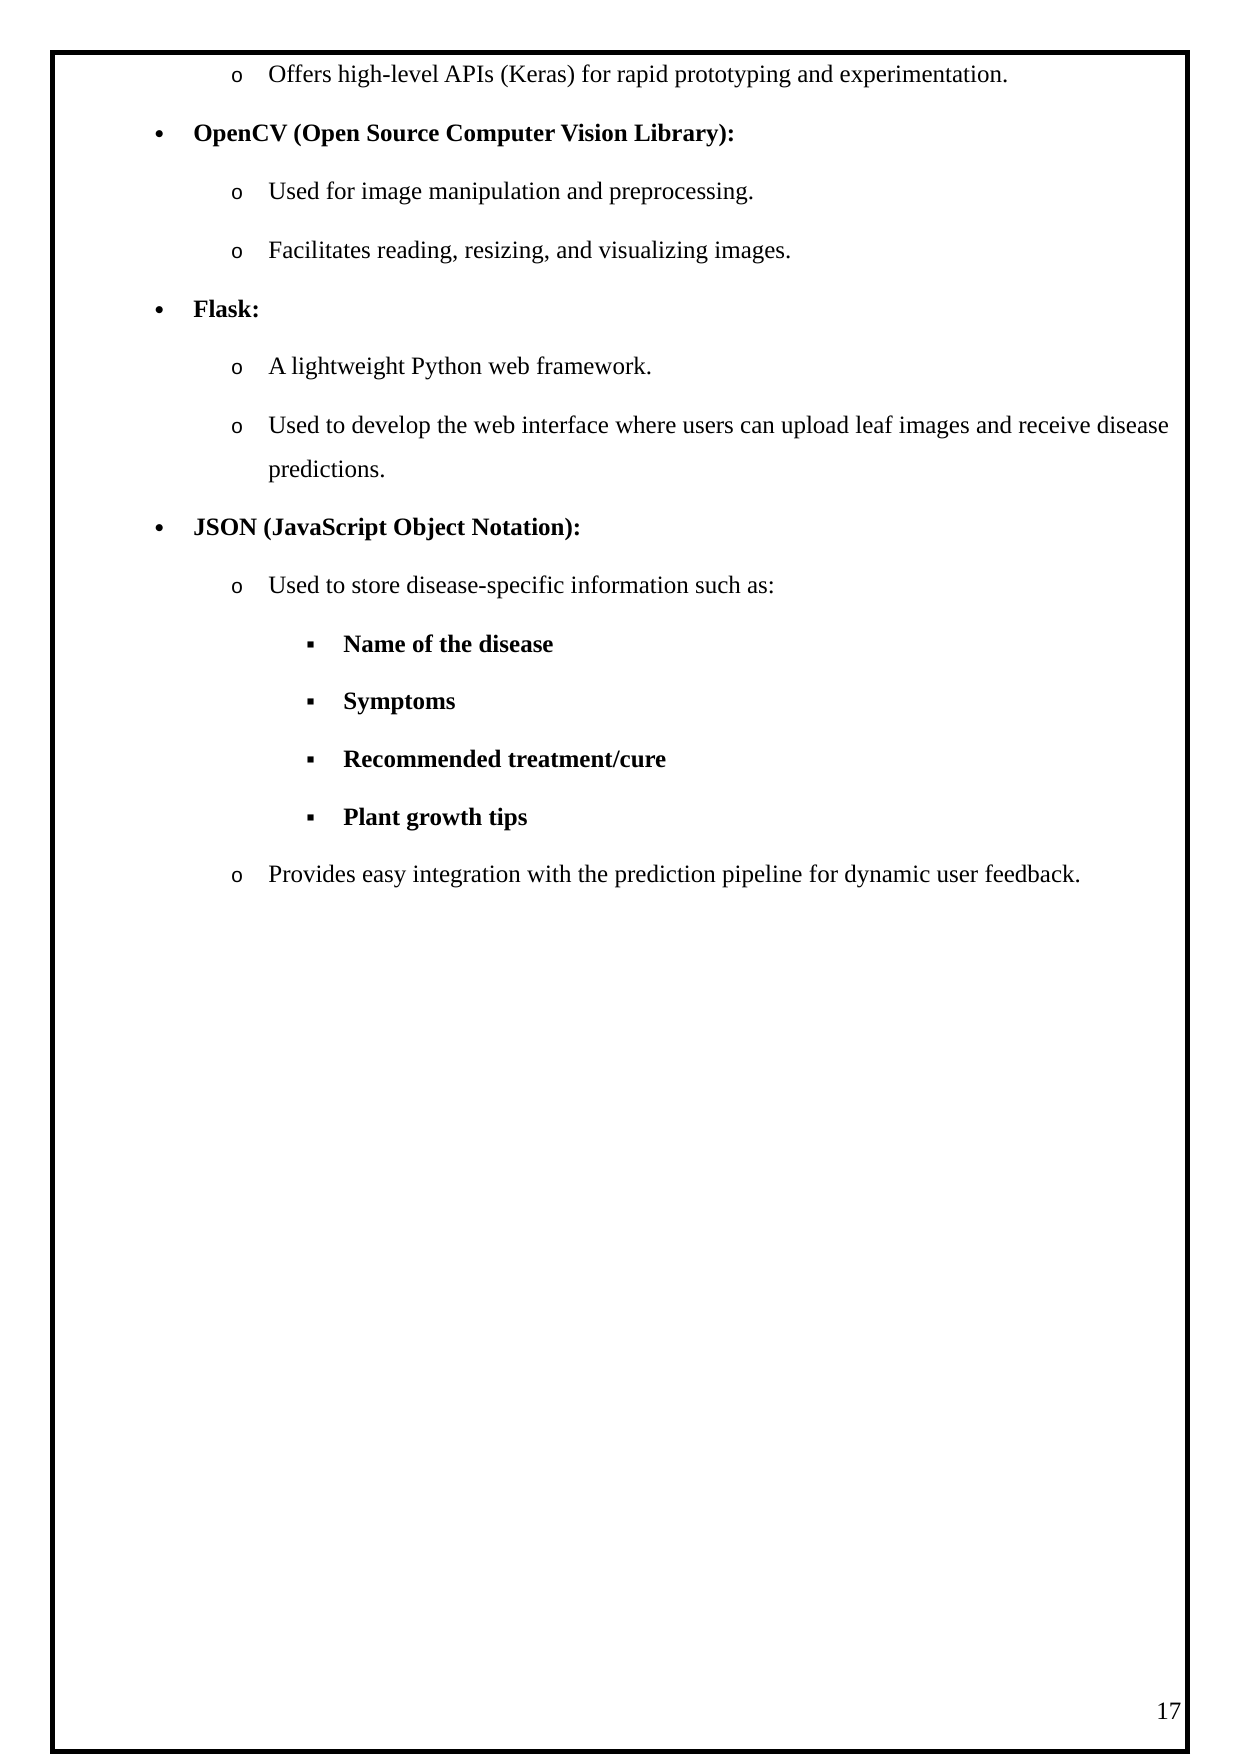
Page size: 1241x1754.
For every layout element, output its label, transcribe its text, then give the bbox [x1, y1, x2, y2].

list Plant growth tips [306, 802, 1181, 831]
list Used for image manipulation and preprocessing. [231, 176, 1181, 205]
list Provides easy integration with the prediction pipeline for dynamic user feedback. [231, 859, 1181, 889]
list Name of the disease [306, 629, 1181, 657]
list OpenCV (Open Source Computer Vision Library): [156, 118, 1181, 147]
list Symptoms [306, 686, 1181, 715]
list Used to develop the web interface where users can upload leaf images and receive disease predictions. [231, 410, 1181, 483]
list Offers high-level APIs (Keras) for rapid prototyping and experimentation. [231, 59, 1181, 89]
list Used to store disease-specific information such as: [231, 570, 1181, 599]
list Flask: [156, 294, 1181, 322]
list JSON (JavaScript Object Notation): [156, 512, 1181, 541]
list Facilitates reading, resizing, and visualizing images. [231, 235, 1181, 264]
list Recommended treatment/cure [306, 744, 1181, 773]
list A lightweight Python web framework. [231, 351, 1181, 381]
